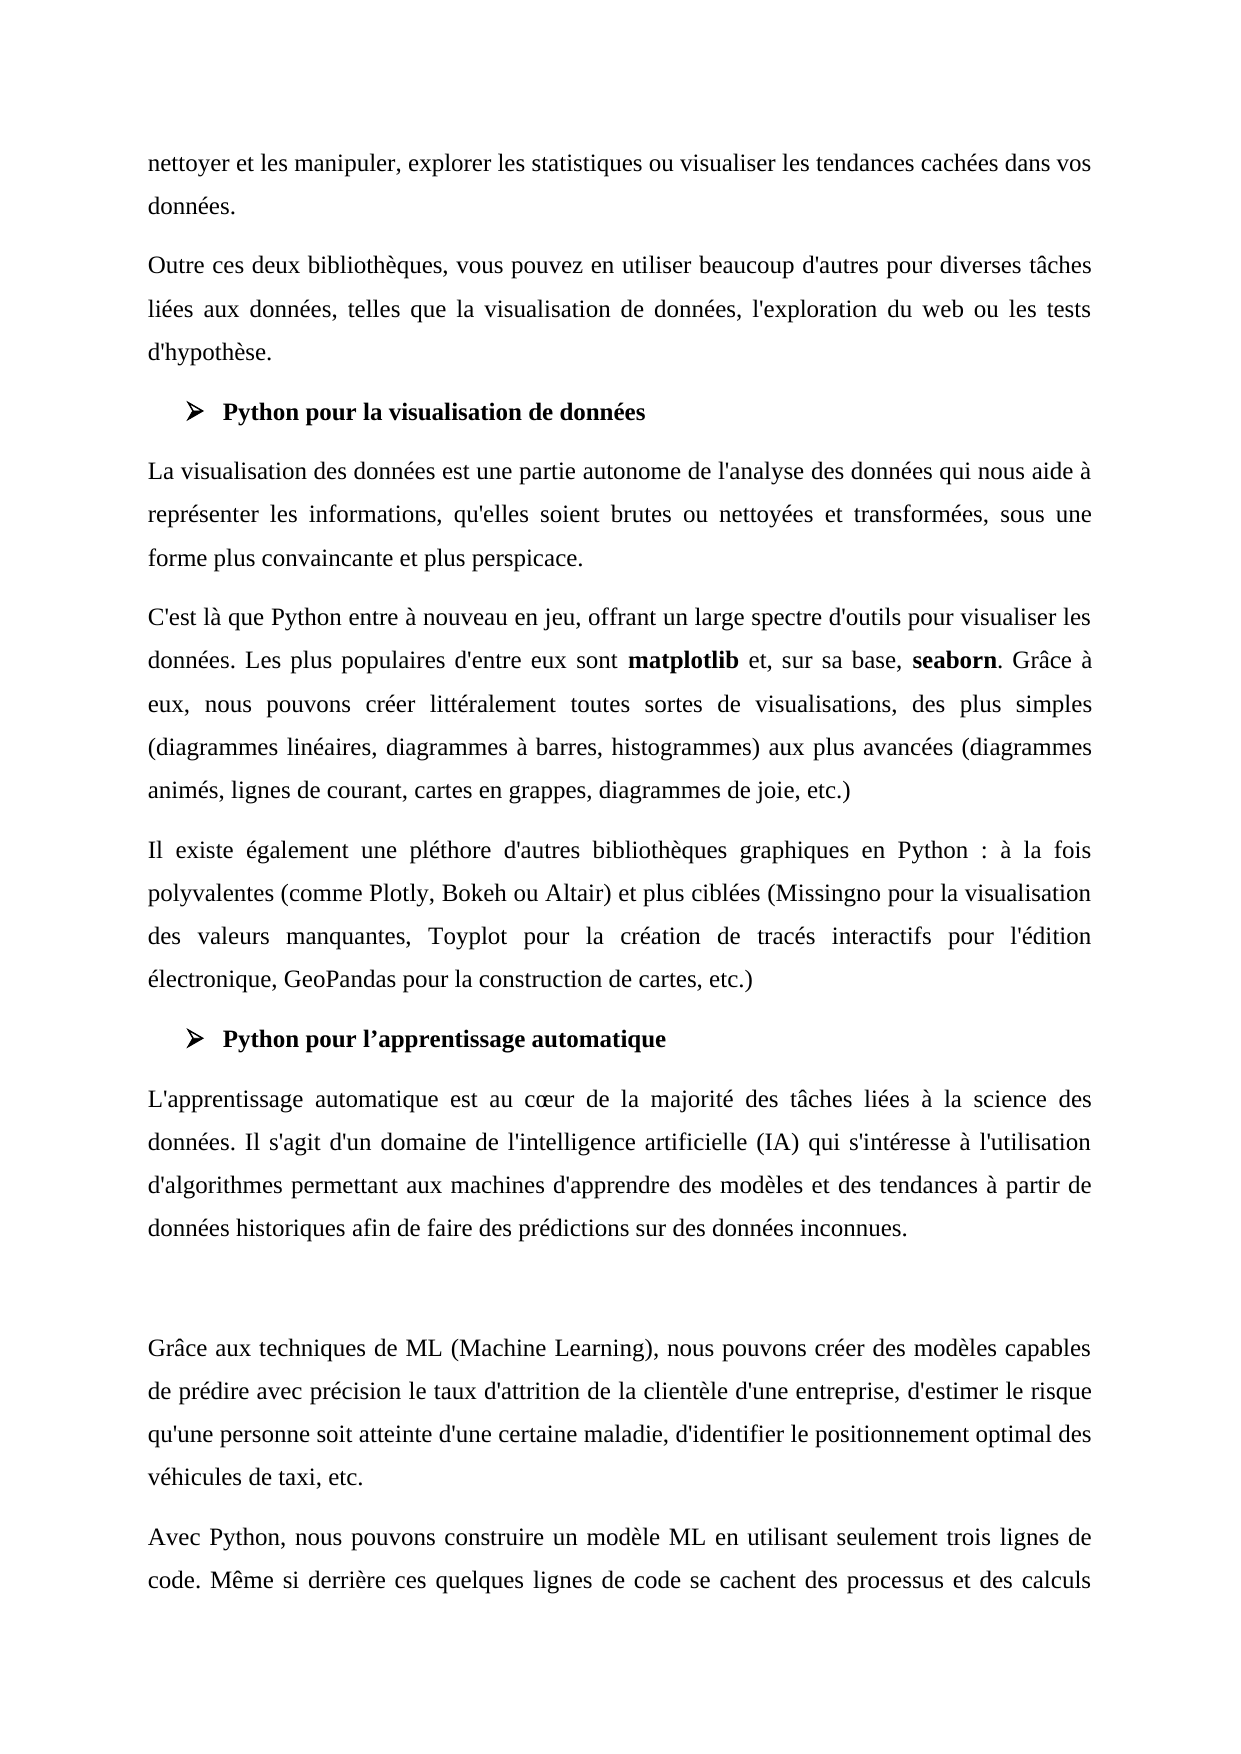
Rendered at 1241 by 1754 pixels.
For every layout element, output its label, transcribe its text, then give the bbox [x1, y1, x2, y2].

text C'est là que Python entre à nouveau en jeu, offrant un large spectre d'outils pour visualiser les données. Les plus populaires d'entre eux sont matplotlib et, sur sa base, seaborn. Grâce à eux, nous pouvons créer littéralement toutes sortes de visualisations, des plus simples (diagrammes linéaires, diagrammes à barres, histogrammes) aux plus avancées (diagrammes animés, lignes de courant, cartes en grappes, diagrammes de joie, etc.) [148, 602, 1093, 804]
text Grâce aux techniques de ML (Machine Learning), nous pouvons créer des modèles capables de prédire avec précision le taux d'attrition de la clientèle d'une entreprise, d'estimer le risque qu'une personne soit atteinte d'une certaine maladie, d'identifier le positionnement optimal des véhicules de taxi, etc. [148, 1333, 1093, 1491]
list Python pour l’apprentissage automatique [185, 1024, 1093, 1053]
text Outre ces deux bibliothèques, vous pouvez en utiliser beaucoup d'autres pour diverses tâches liées aux données, telles que la visualisation de données, l'exploration du web ou les tests d'hypothèse. [148, 251, 1093, 366]
list Python pour la visualisation de données [185, 397, 1093, 425]
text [148, 148, 1093, 219]
text Il existe également une pléthore d'autres bibliothèques graphiques en Python : à la fois polyvalentes (comme Plotly, Bokeh ou Altair) et plus ciblées (Missingno pour la visualisation des valeurs manquantes, Toyplot pour la création de tracés interactifs pour l'édition électronique, GeoPandas pour la construction de cartes, etc.) [148, 835, 1093, 993]
text La visualisation des données est une partie autonome de l'analyse des données qui nous aide à représenter les informations, qu'elles soient brutes ou nettoyées et transformées, sous une forme plus convaincante et plus perspicace. [148, 456, 1093, 571]
text L'apprentissage automatique est au cœur de la majorité des tâches liées à la science des données. Il s'agit d'un domaine de l'intelligence artificielle (IA) qui s'intéresse à l'utilisation d'algorithmes permettant aux machines d'apprendre des modèles et des tendances à partir de données historiques afin de faire des prédictions sur des données inconnues. [148, 1084, 1093, 1242]
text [148, 1522, 1093, 1594]
